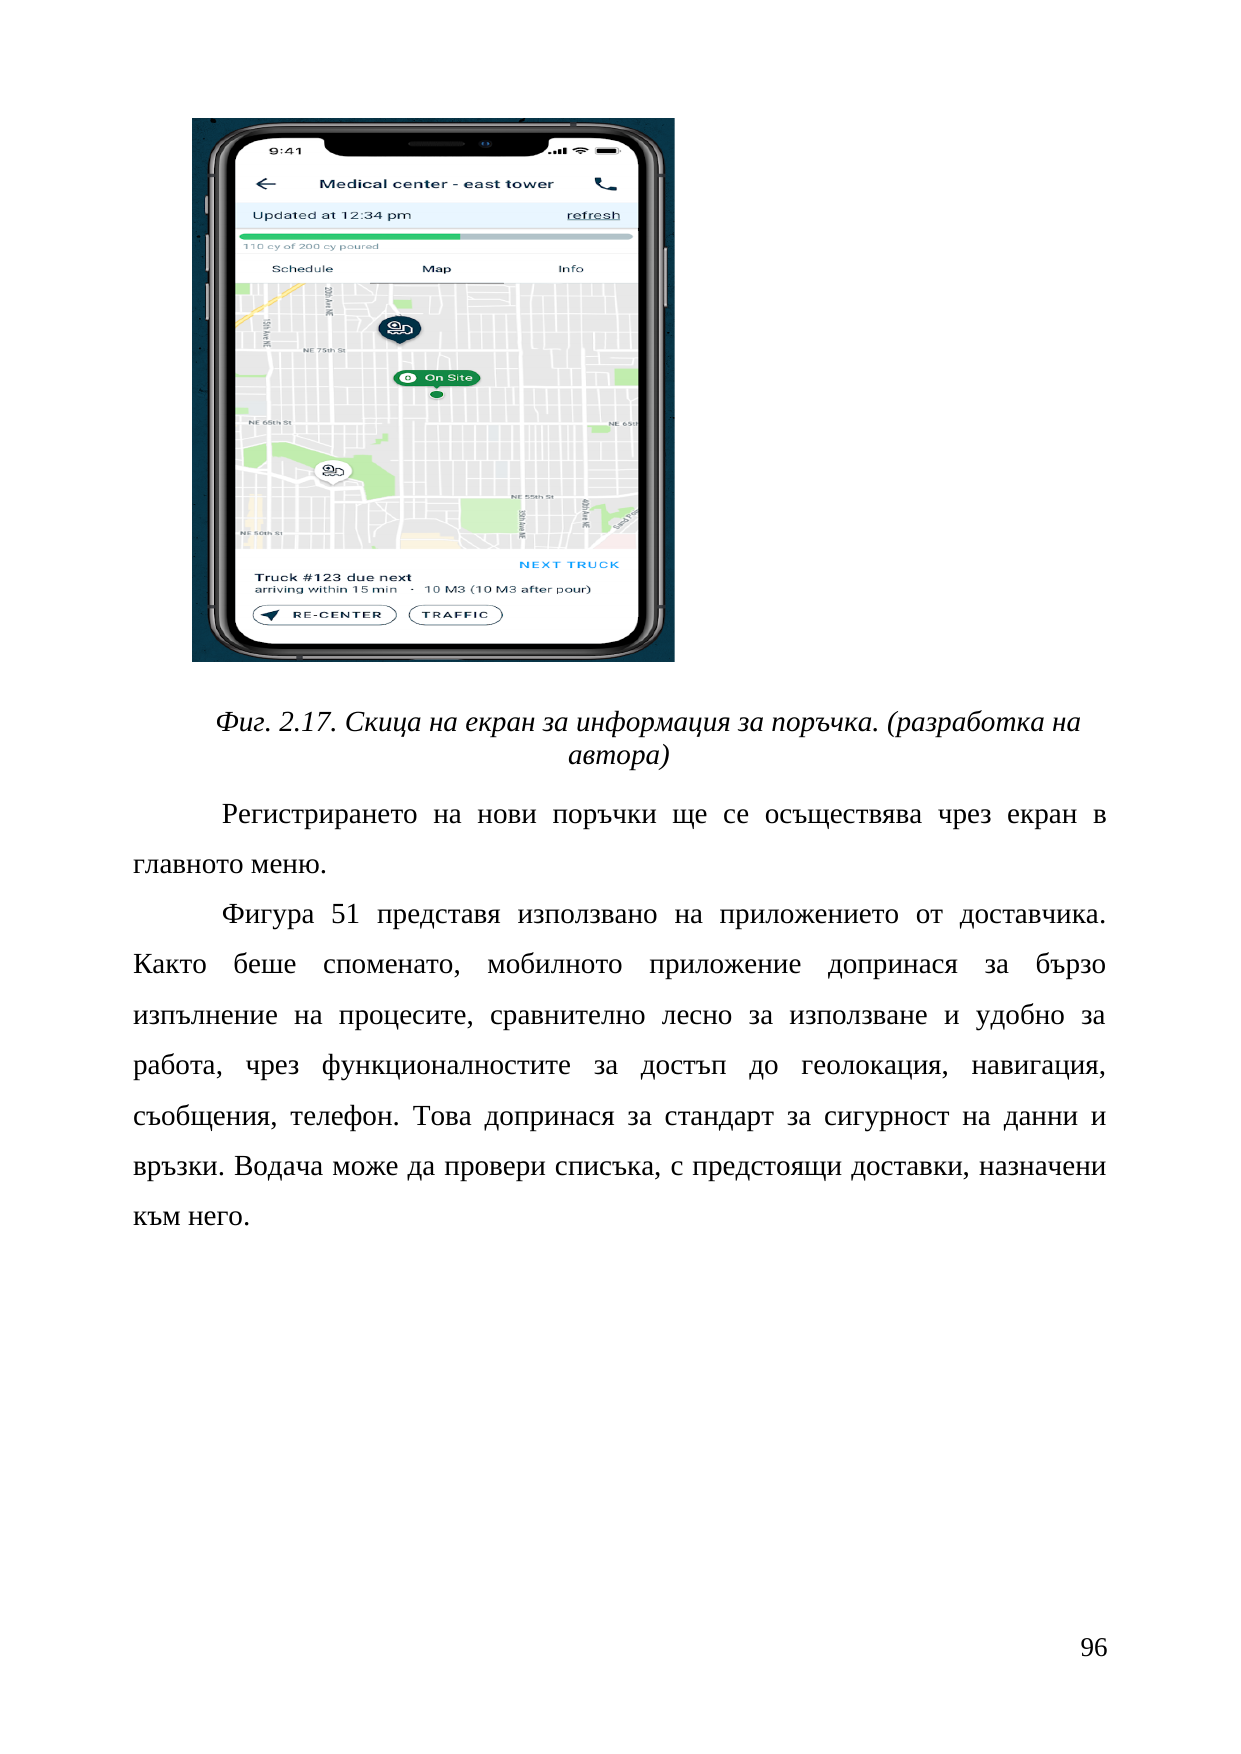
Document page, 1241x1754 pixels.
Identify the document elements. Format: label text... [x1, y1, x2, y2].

text Фигура 51 представя използвано на приложението от доставчика. Както беше споменато, мобилното приложение допринася за бързо изпълнение на процесите, сравнително лесно за използване и удобно за работа, чрез функционалностите за достъп до геолокация, навигация, съобщения, телефон. Това допринася за стандарт за сигурност на данни и връзки. Водача може да провери списъка, с предстоящи доставки, назначени към него. [133, 896, 1107, 1232]
picture [192, 118, 675, 662]
title Фиг. 2.17. Скица на екран за информация за поръчка. (разработка на автора) [133, 704, 1107, 771]
text Регистрирането на нови поръчки ще се осъществява чрез екран в главното меню. [133, 796, 1107, 879]
